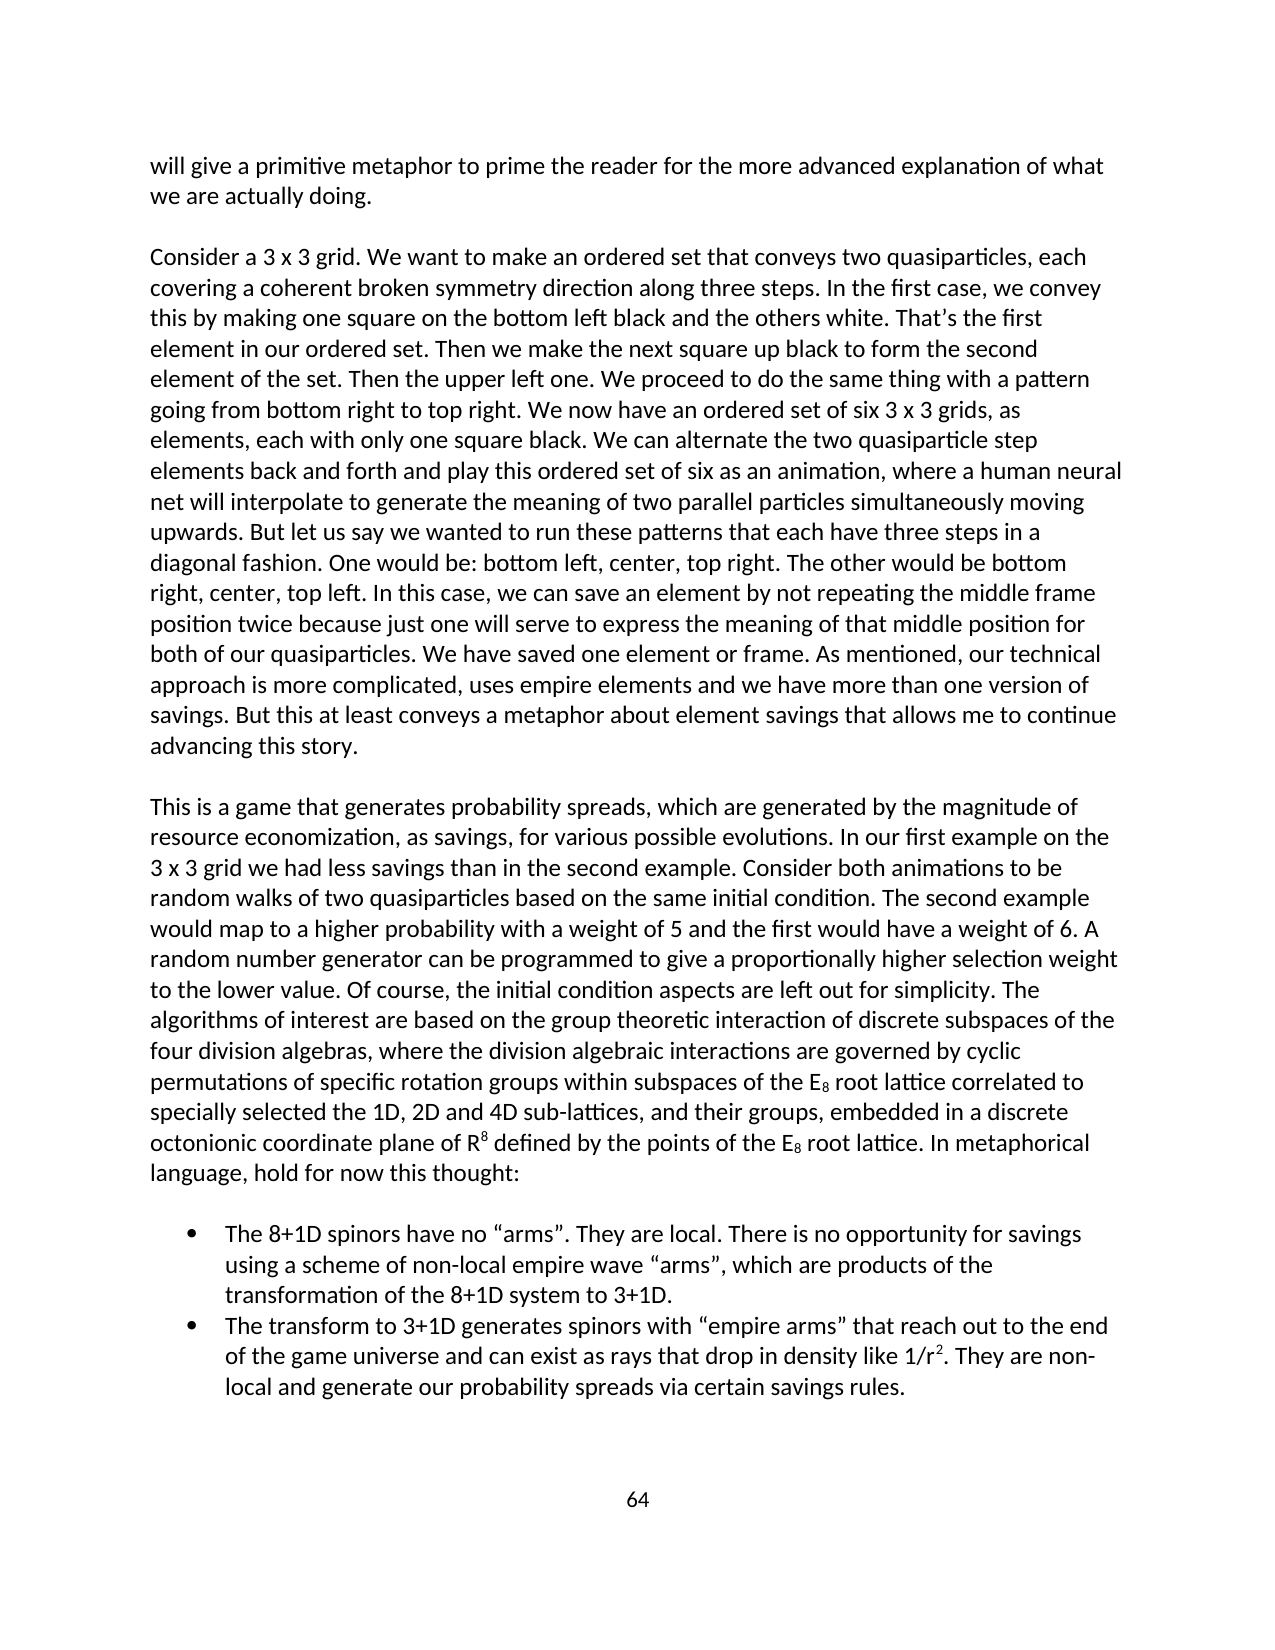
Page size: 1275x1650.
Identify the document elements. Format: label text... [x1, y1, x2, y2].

list The transform to 3+1D generates spinors with “empire arms” that reach out to the end of the game universe and can exist as rays that drop in density like 1/r2. They are non-local and generate our probability spreads via certain savings rules. [187, 1310, 1125, 1401]
text Consider a 3 x 3 grid. We want to make an ordered set that conveys two quasiparticles, each covering a coherent broken symmetry direction along three steps. In the first case, we convey this by making one square on the bottom left black and the others white. That’s the first element in our ordered set. Then we make the next square up black to form the second element of the set. Then the upper left one. We proceed to do the same thing with a pattern going from bottom right to top right. We now have an ordered set of six 3 x 3 grids, as elements, each with only one square black. We can alternate the two quasiparticle step elements back and forth and play this ordered set of six as an animation, where a human neural net will interpolate to generate the meaning of two parallel particles simultaneously moving upwards. But let us say we wanted to run these patterns that each have three steps in a diagonal fashion. One would be: bottom left, center, top right. The other would be bottom right, center, top left. In this case, we can save an element by not repeating the middle frame position twice because just one will serve to express the meaning of that middle position for both of our quasiparticles. We have saved one element or frame. As mentioned, our technical approach is more complicated, uses empire elements and we have more than one version of savings. But this at least conveys a metaphor about element savings that allows me to continue advancing this story. [150, 242, 1125, 760]
list The 8+1D spinors have no “arms”. They are local. There is no opportunity for savings using a scheme of non-local empire wave “arms”, which are products of the transformation of the 8+1D system to 3+1D. [187, 1218, 1125, 1310]
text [150, 150, 1125, 211]
text This is a game that generates probability spreads, which are generated by the magnitude of resource economization, as savings, for various possible evolutions. In our first example on the 3 x 3 grid we had less savings than in the second example. Consider both animations to be random walks of two quasiparticles based on the same initial condition. The second example would map to a higher probability with a weight of 5 and the first would have a weight of 6. A random number generator can be programmed to give a proportionally higher selection weight to the lower value. Of course, the initial condition aspects are left out for simplicity. The algorithms of interest are based on the group theoretic interaction of discrete subspaces of the four division algebras, where the division algebraic interactions are governed by cyclic permutations of specific rotation groups within subspaces of the E8 root lattice correlated to specially selected the 1D, 2D and 4D sub-lattices, and their groups, embedded in a discrete octonionic coordinate plane of R8 defined by the points of the E8 root lattice. In metaphorical language, hold for now this thought: [150, 791, 1125, 1188]
